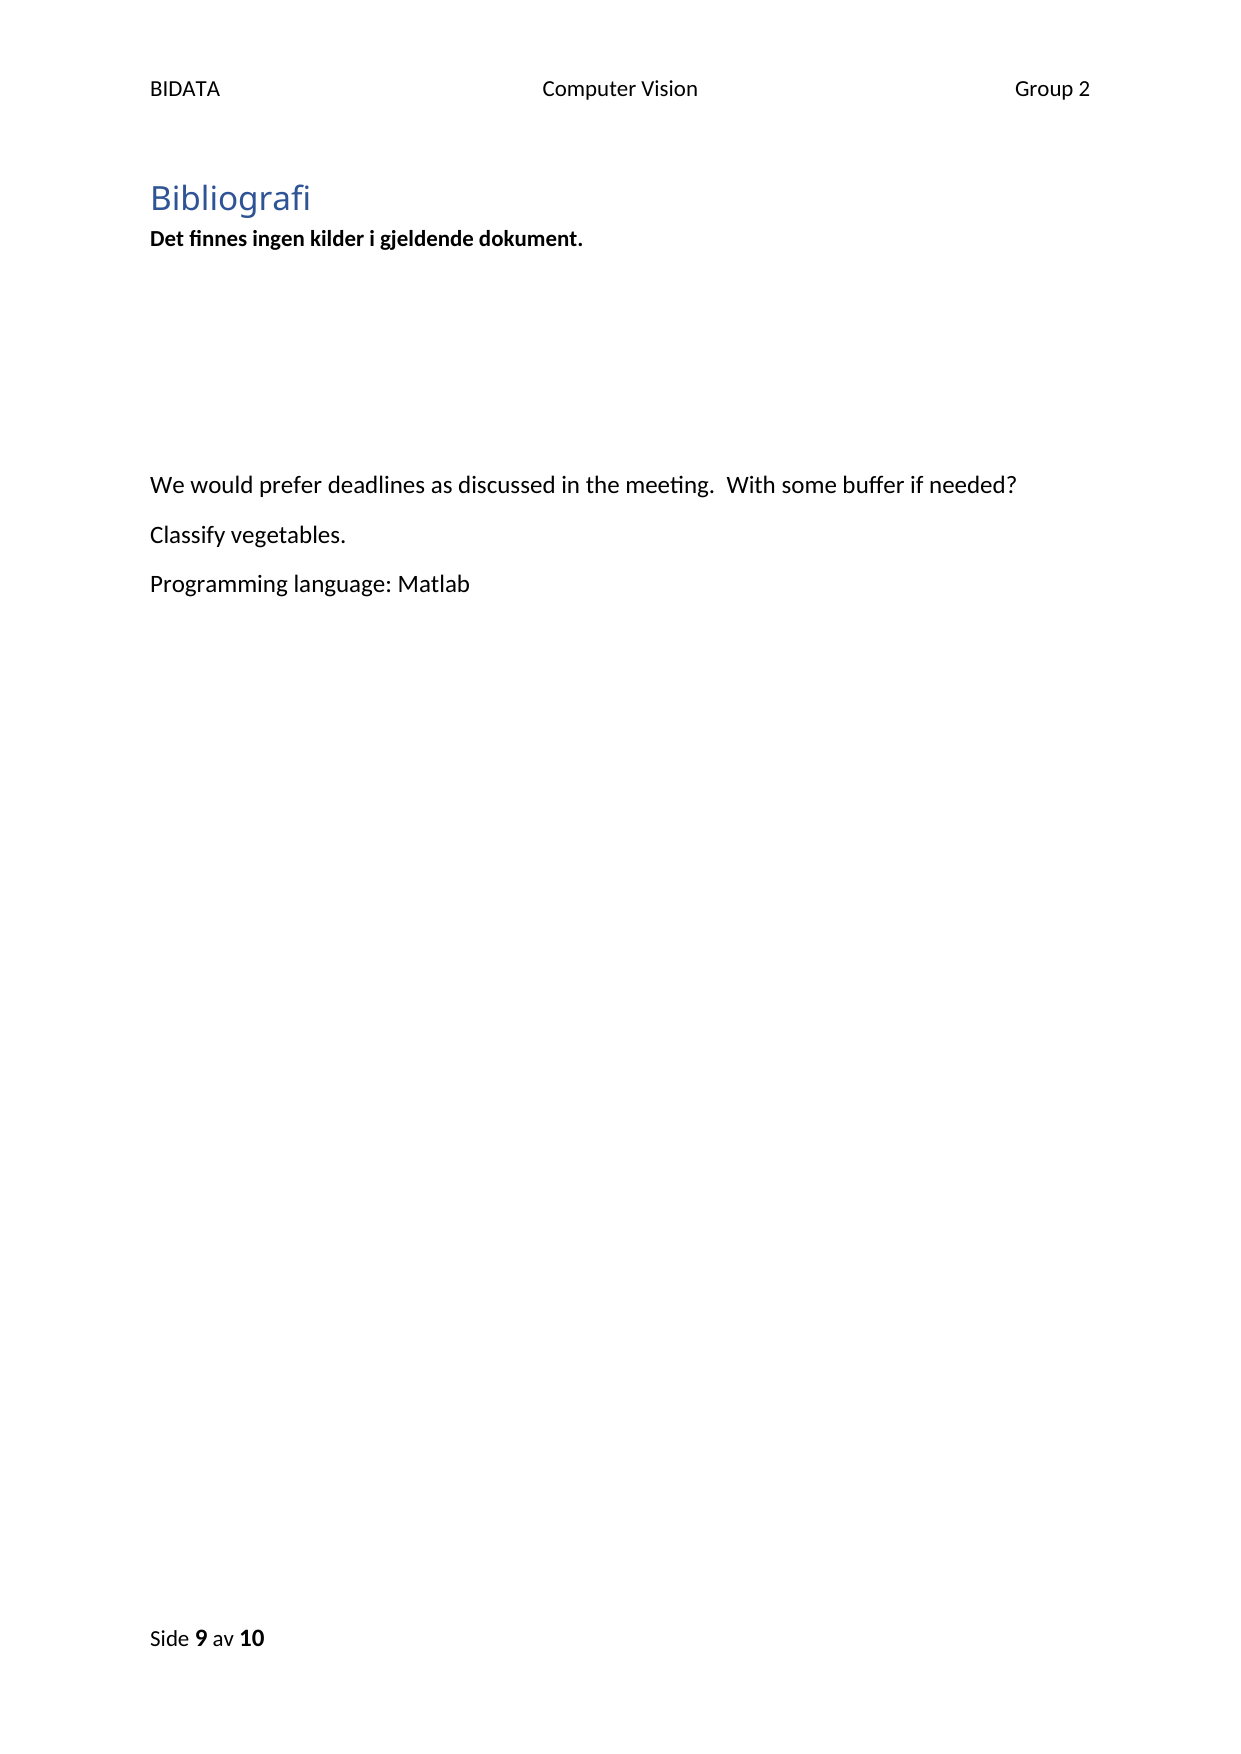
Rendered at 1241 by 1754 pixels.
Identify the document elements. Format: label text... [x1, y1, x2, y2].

text Programming language: Matlab [150, 568, 1090, 599]
text Classify vegetables. [150, 519, 1090, 549]
text We would prefer deadlines as discussed in the meeting. With some buffer if needed? [150, 469, 1090, 500]
